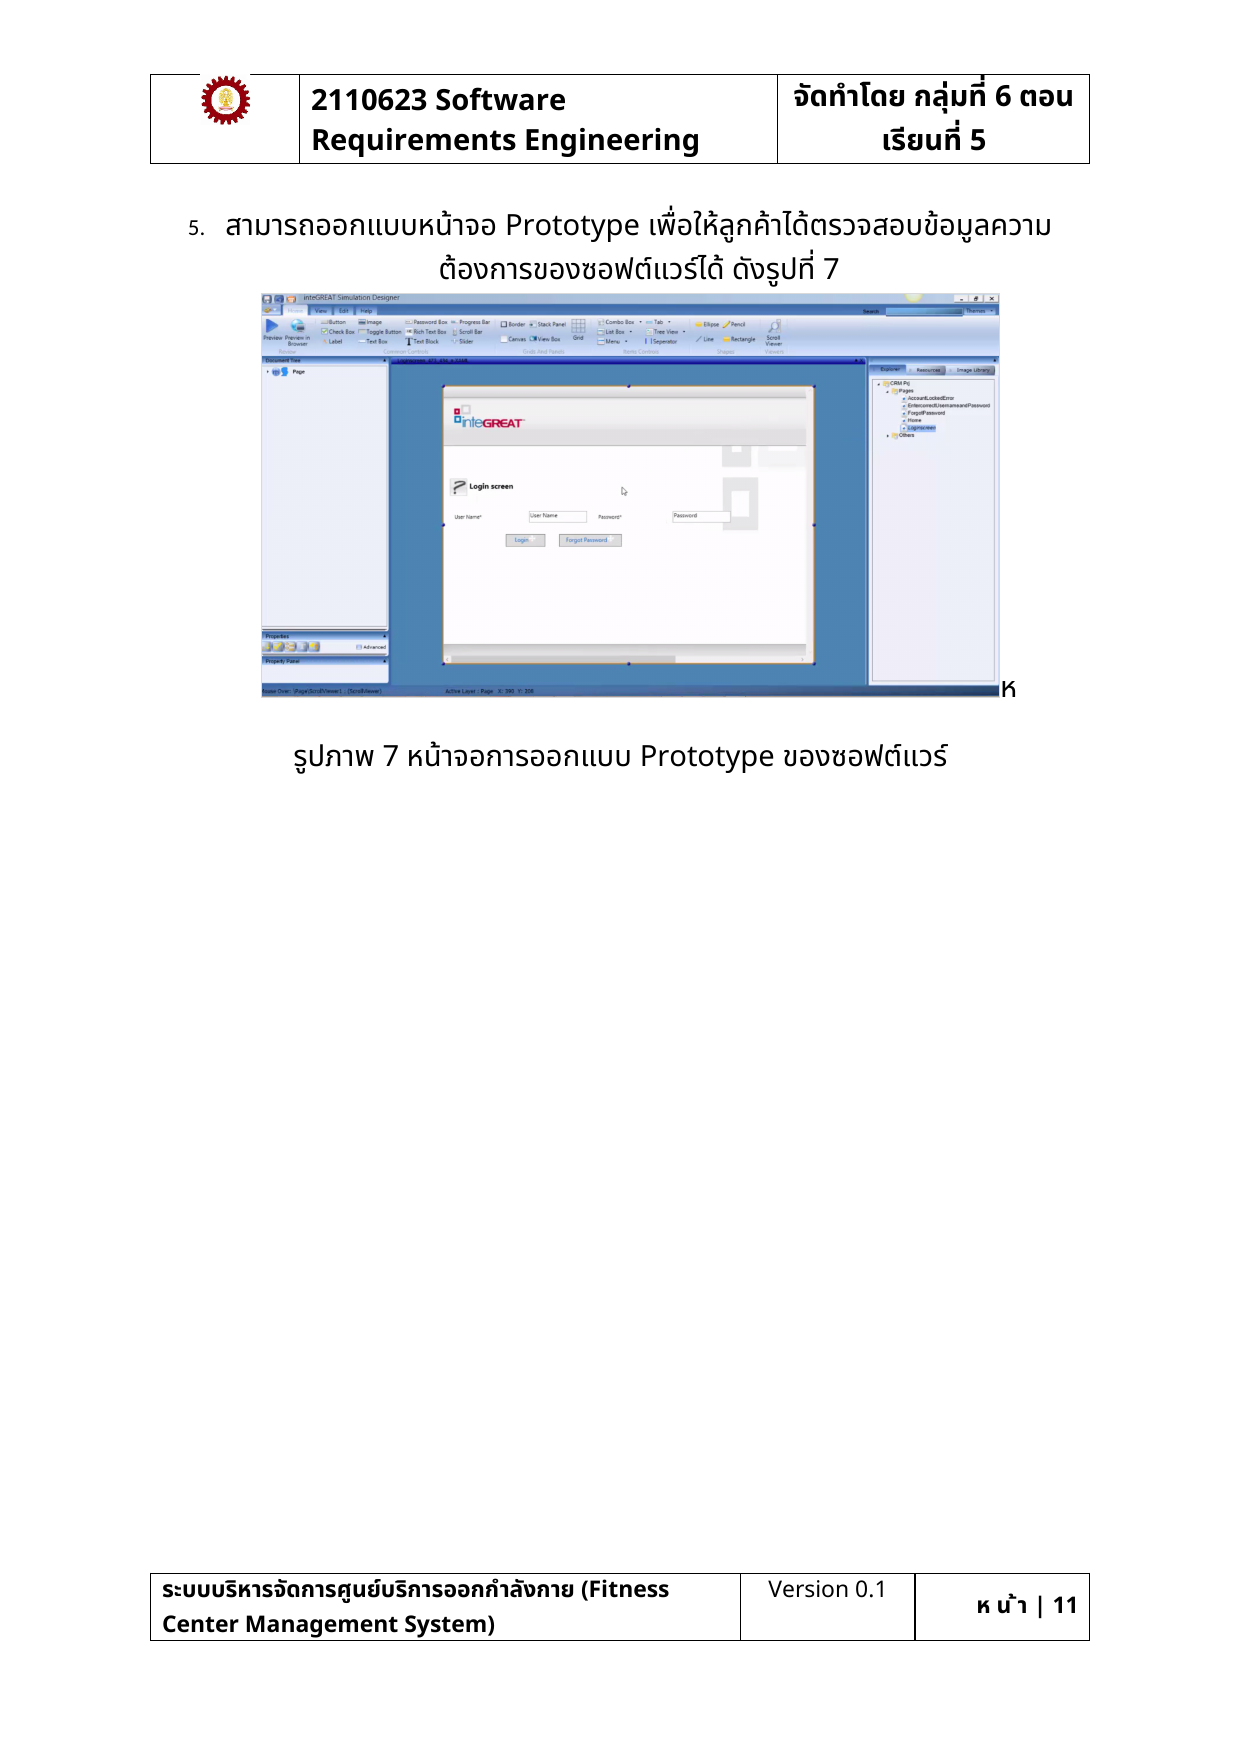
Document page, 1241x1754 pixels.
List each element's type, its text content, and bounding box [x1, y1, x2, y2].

text รูปภาพ 7 หน้าจอการออกแบบ Prototype ของซอฟต์แวร์ [150, 736, 1090, 780]
picture [200, 74, 251, 125]
picture [262, 294, 999, 697]
